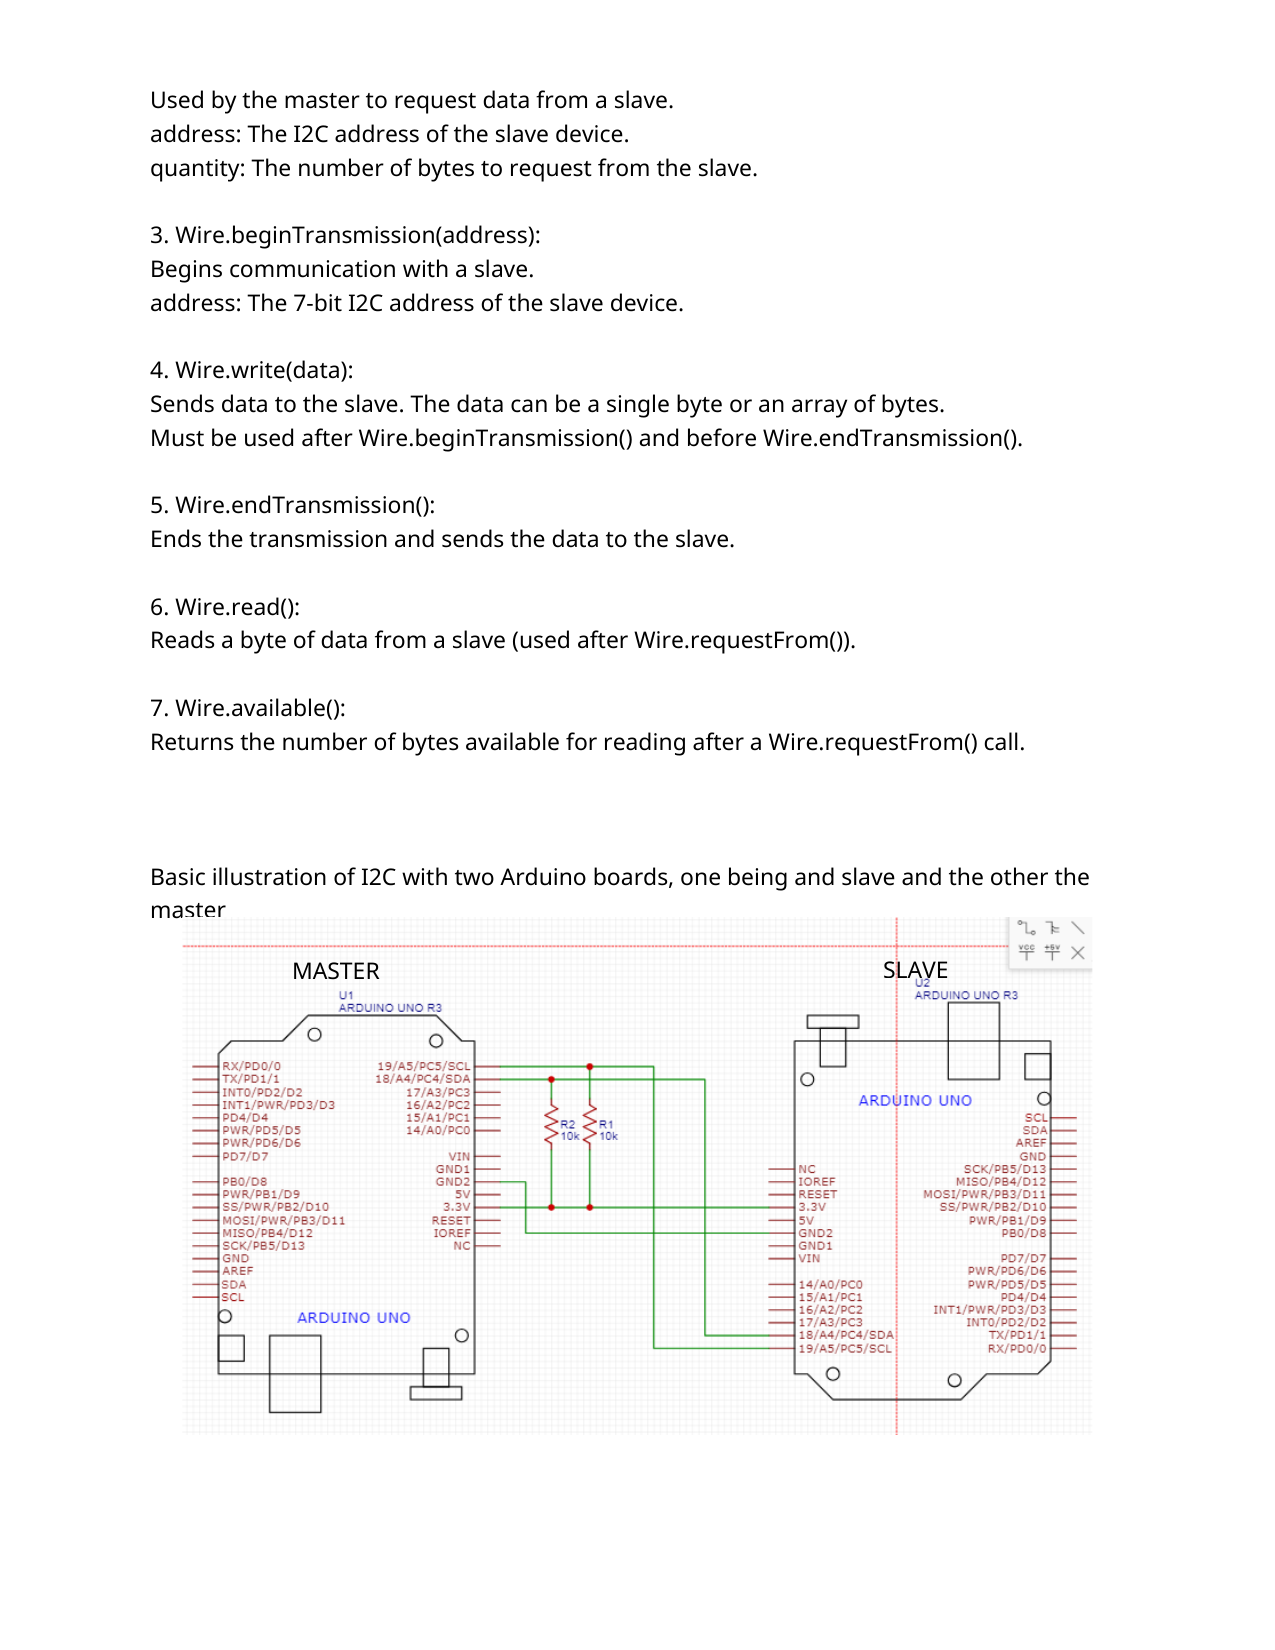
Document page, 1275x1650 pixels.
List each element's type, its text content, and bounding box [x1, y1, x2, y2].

text address: The I2C address of the slave device. [150, 118, 1125, 149]
text Basic illustration of I2C with two Arduino boards, one being and slave and the other the master [150, 861, 1125, 926]
text Must be used after Wire.beginTransmission() and before Wire.endTransmission(). [150, 422, 1125, 453]
text Sends data to the slave. The data can be a single byte or an array of bytes. [150, 388, 1125, 419]
text 6. Wire.read(): [150, 591, 1125, 622]
text 5. Wire.endTransmission(): [150, 489, 1125, 521]
picture [182, 917, 1093, 1435]
text Begins communication with a slave. [150, 253, 1125, 284]
text Returns the number of bytes available for reading after a Wire.requestFrom() call. [150, 726, 1125, 757]
text address: The 7-bit I2C address of the slave device. [150, 287, 1125, 318]
text Ends the transmission and sends the data to the slave. [150, 523, 1125, 554]
text 4. Wire.write(data): [150, 354, 1125, 386]
text Reads a byte of data from a slave (used after Wire.requestFrom()). [150, 624, 1125, 656]
text quantity: The number of bytes to request from the slave. [150, 152, 1125, 183]
text 3. Wire.beginTransmission(address): [150, 219, 1125, 251]
text 7. Wire.available(): [150, 692, 1125, 723]
text Used by the master to request data from a slave. [150, 84, 1125, 116]
